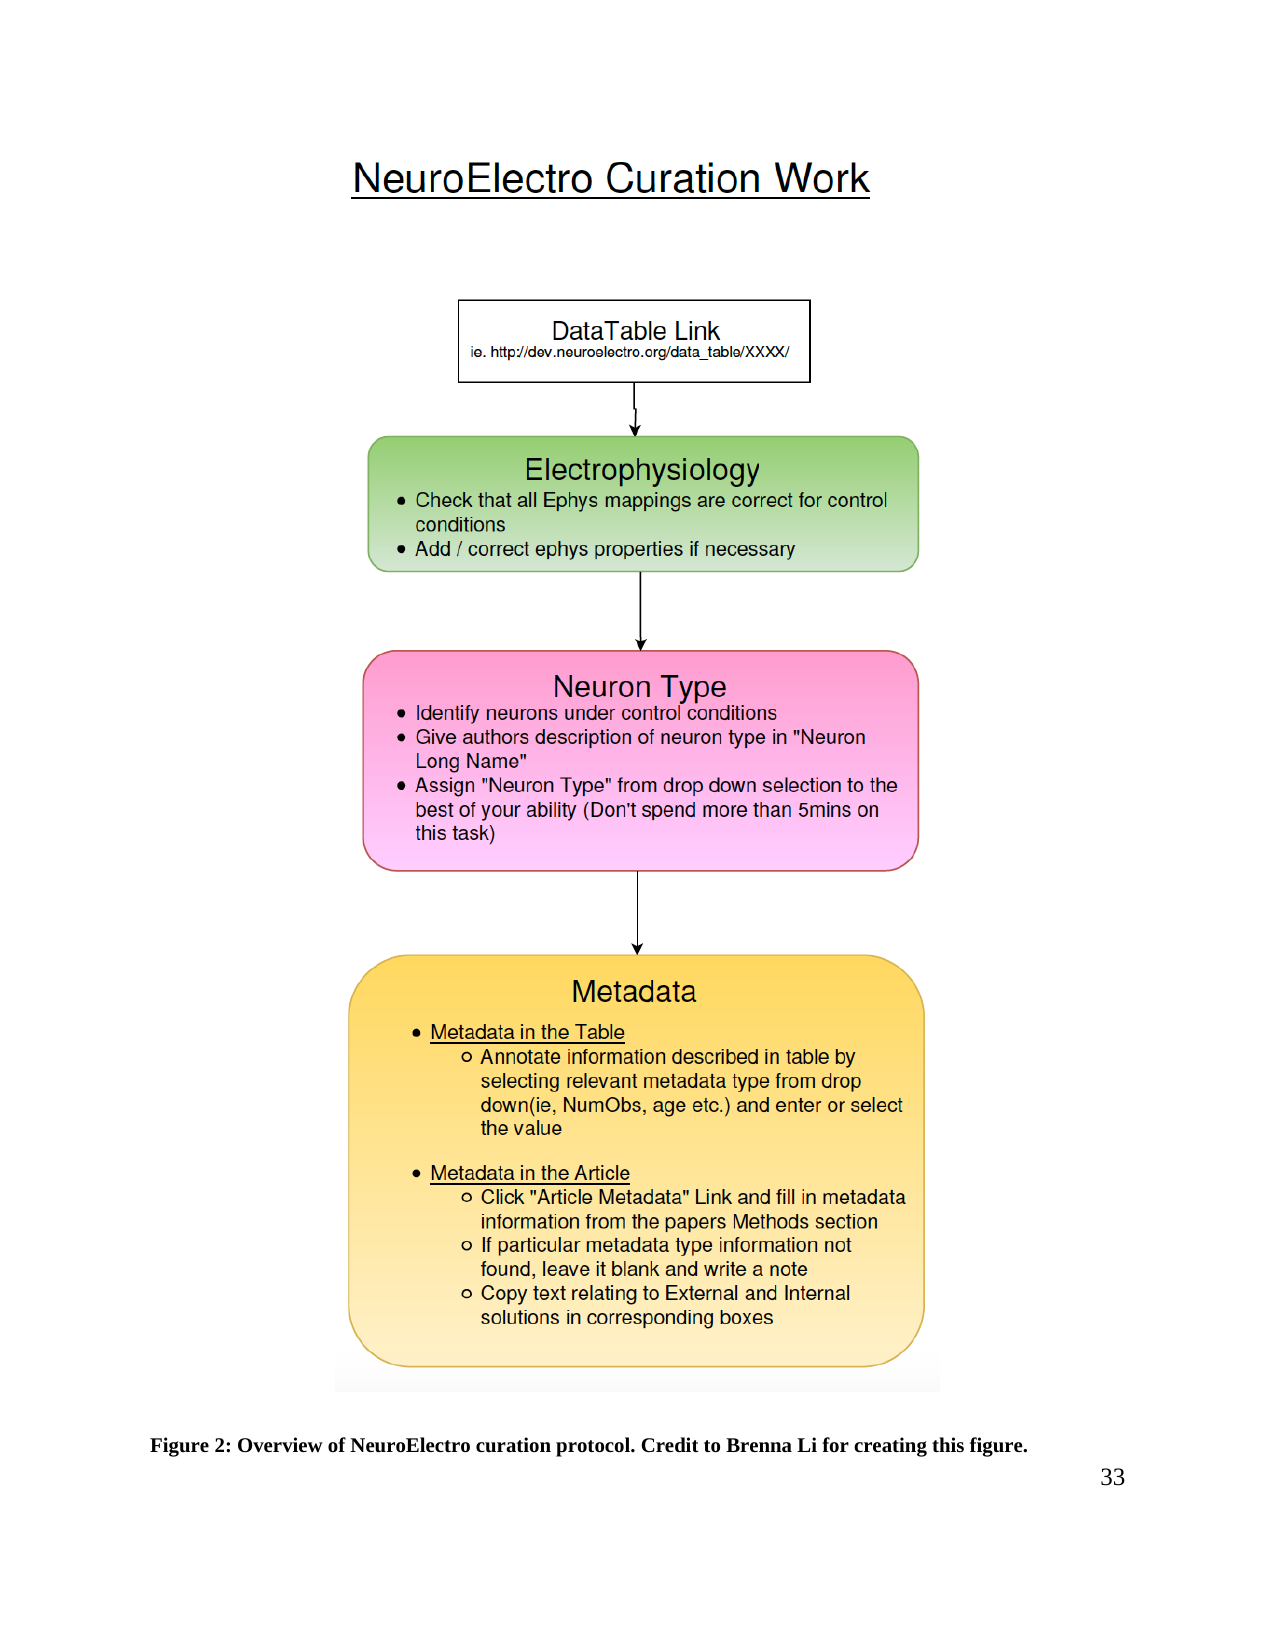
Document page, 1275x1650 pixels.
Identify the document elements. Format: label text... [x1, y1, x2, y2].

text Figure 2: Overview of NeuroElectro curation protocol. Credit to Brenna Li for creating this figure. [150, 1433, 1125, 1457]
picture [335, 150, 941, 1392]
